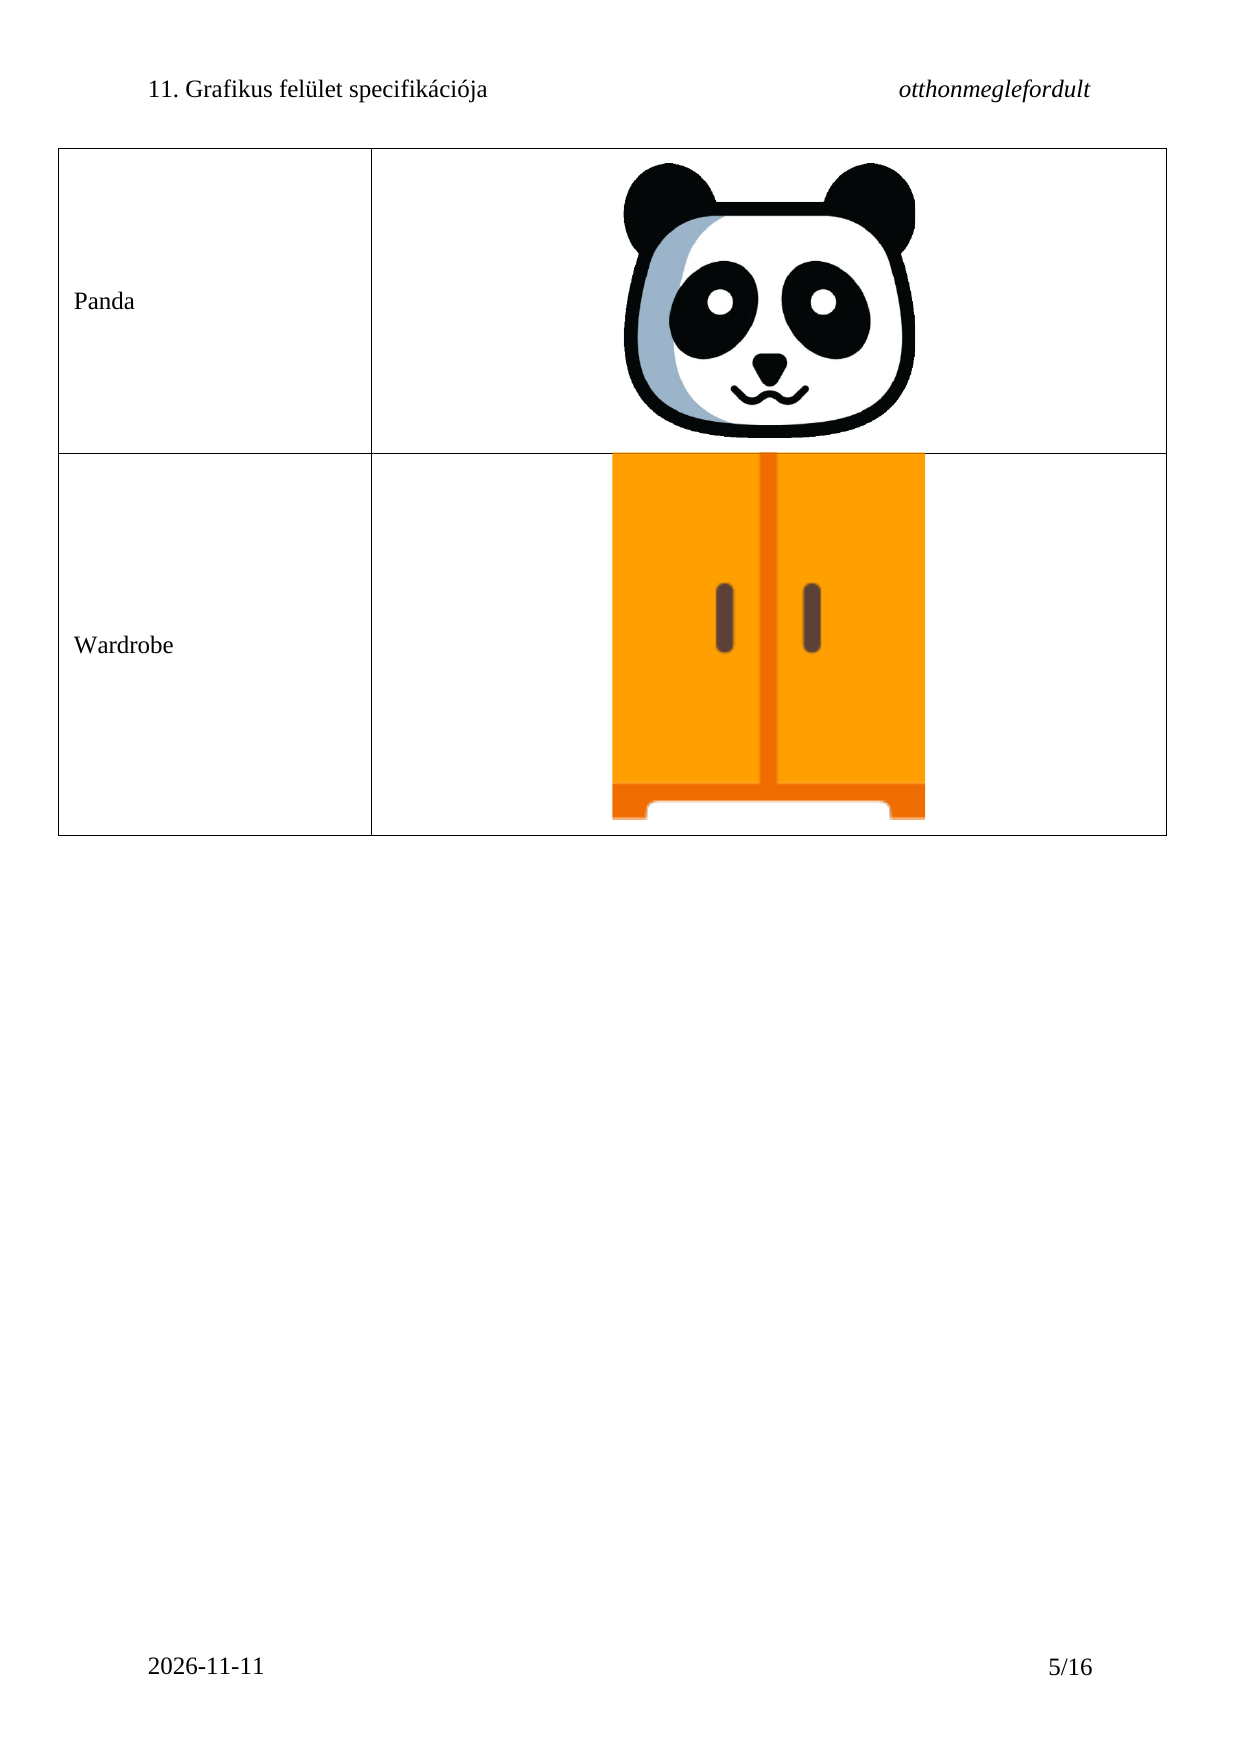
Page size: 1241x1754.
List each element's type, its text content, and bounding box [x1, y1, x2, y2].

picture [623, 163, 916, 438]
table_cell Wardrobe [59, 454, 371, 835]
table_cell [372, 454, 1166, 835]
picture [612, 452, 926, 820]
table_cell [372, 149, 1166, 453]
table_cell Panda [59, 149, 371, 453]
